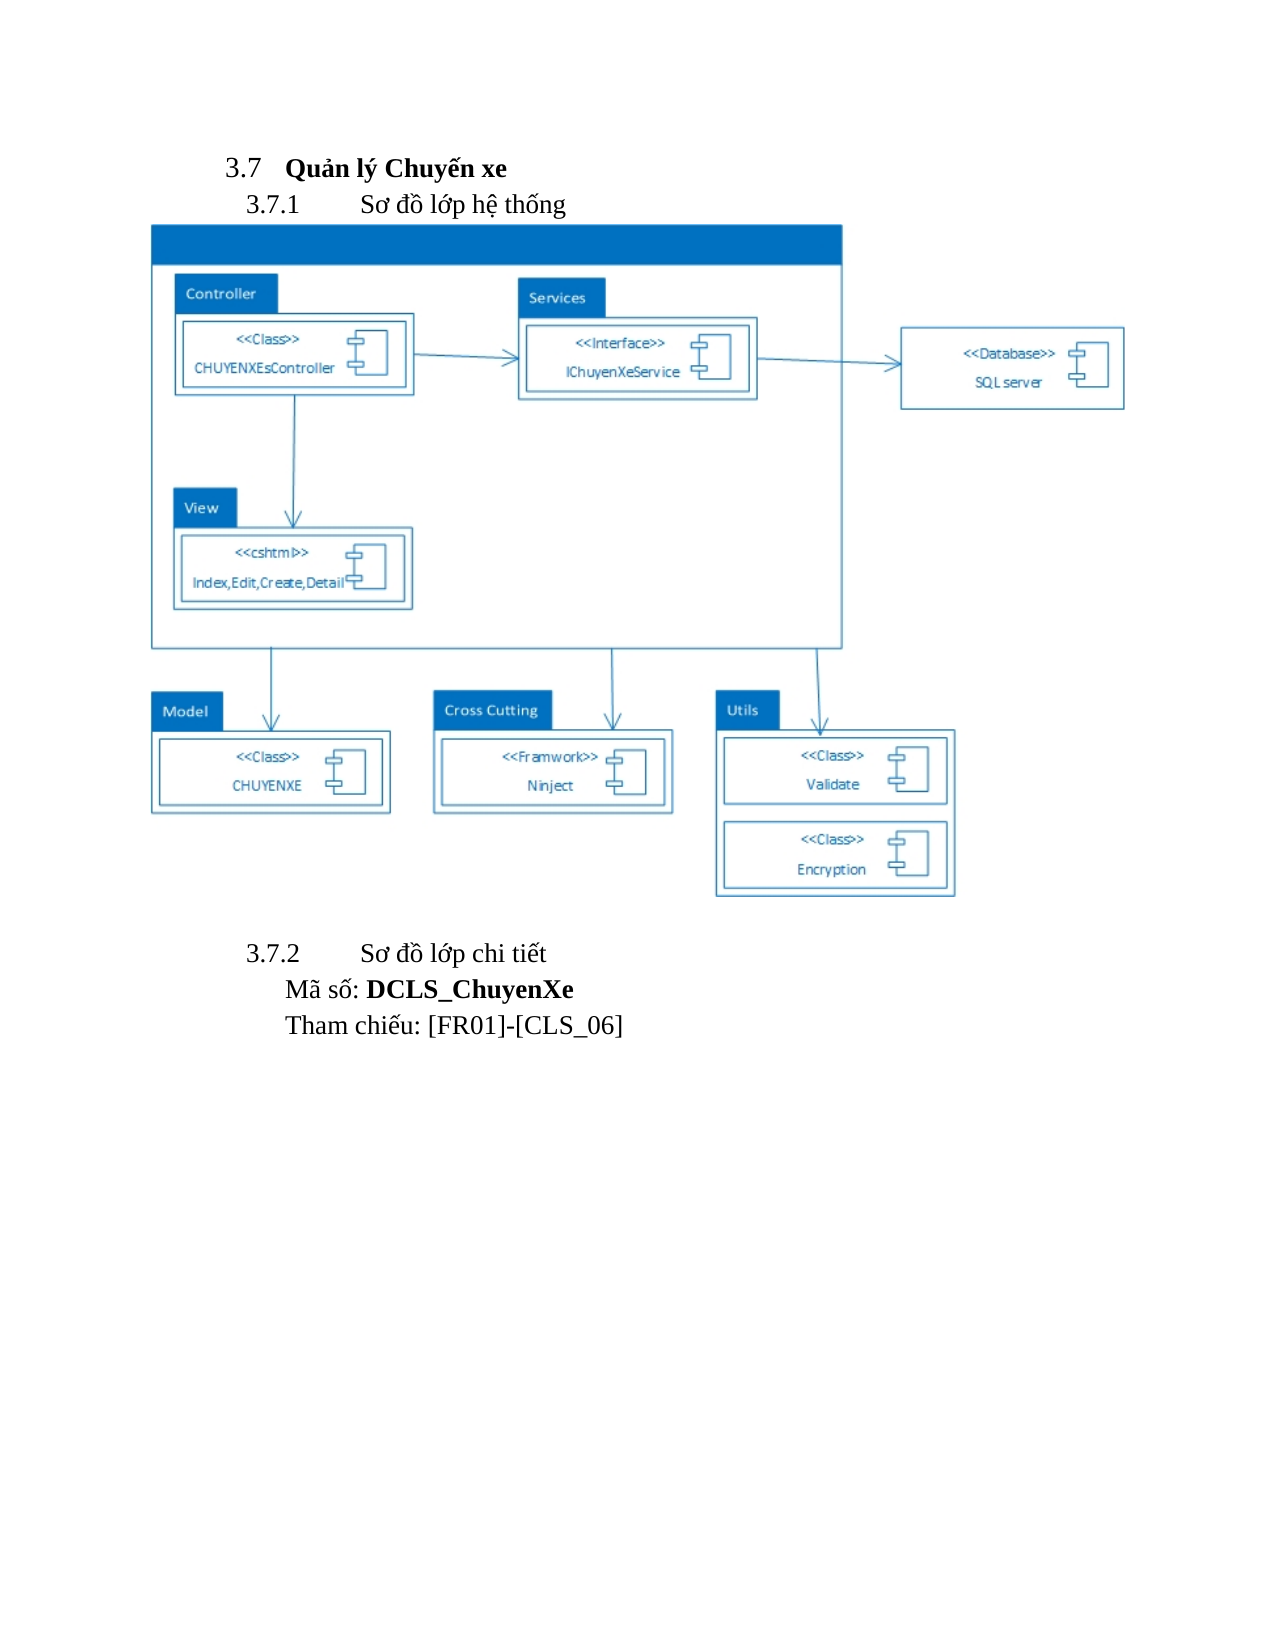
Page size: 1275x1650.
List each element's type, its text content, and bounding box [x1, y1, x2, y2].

list Mã số: DCLS_ChuyenXe [285, 973, 1125, 1004]
list Tham chiếu: [FR01]-[CLS_06] [285, 1009, 1125, 1040]
list Sơ đồ lớp hệ thống [300, 188, 1125, 220]
list Sơ đồ lớp chi tiết [300, 937, 1125, 968]
text Quản lý Chuyến xe [225, 150, 1125, 183]
picture [150, 224, 1125, 897]
